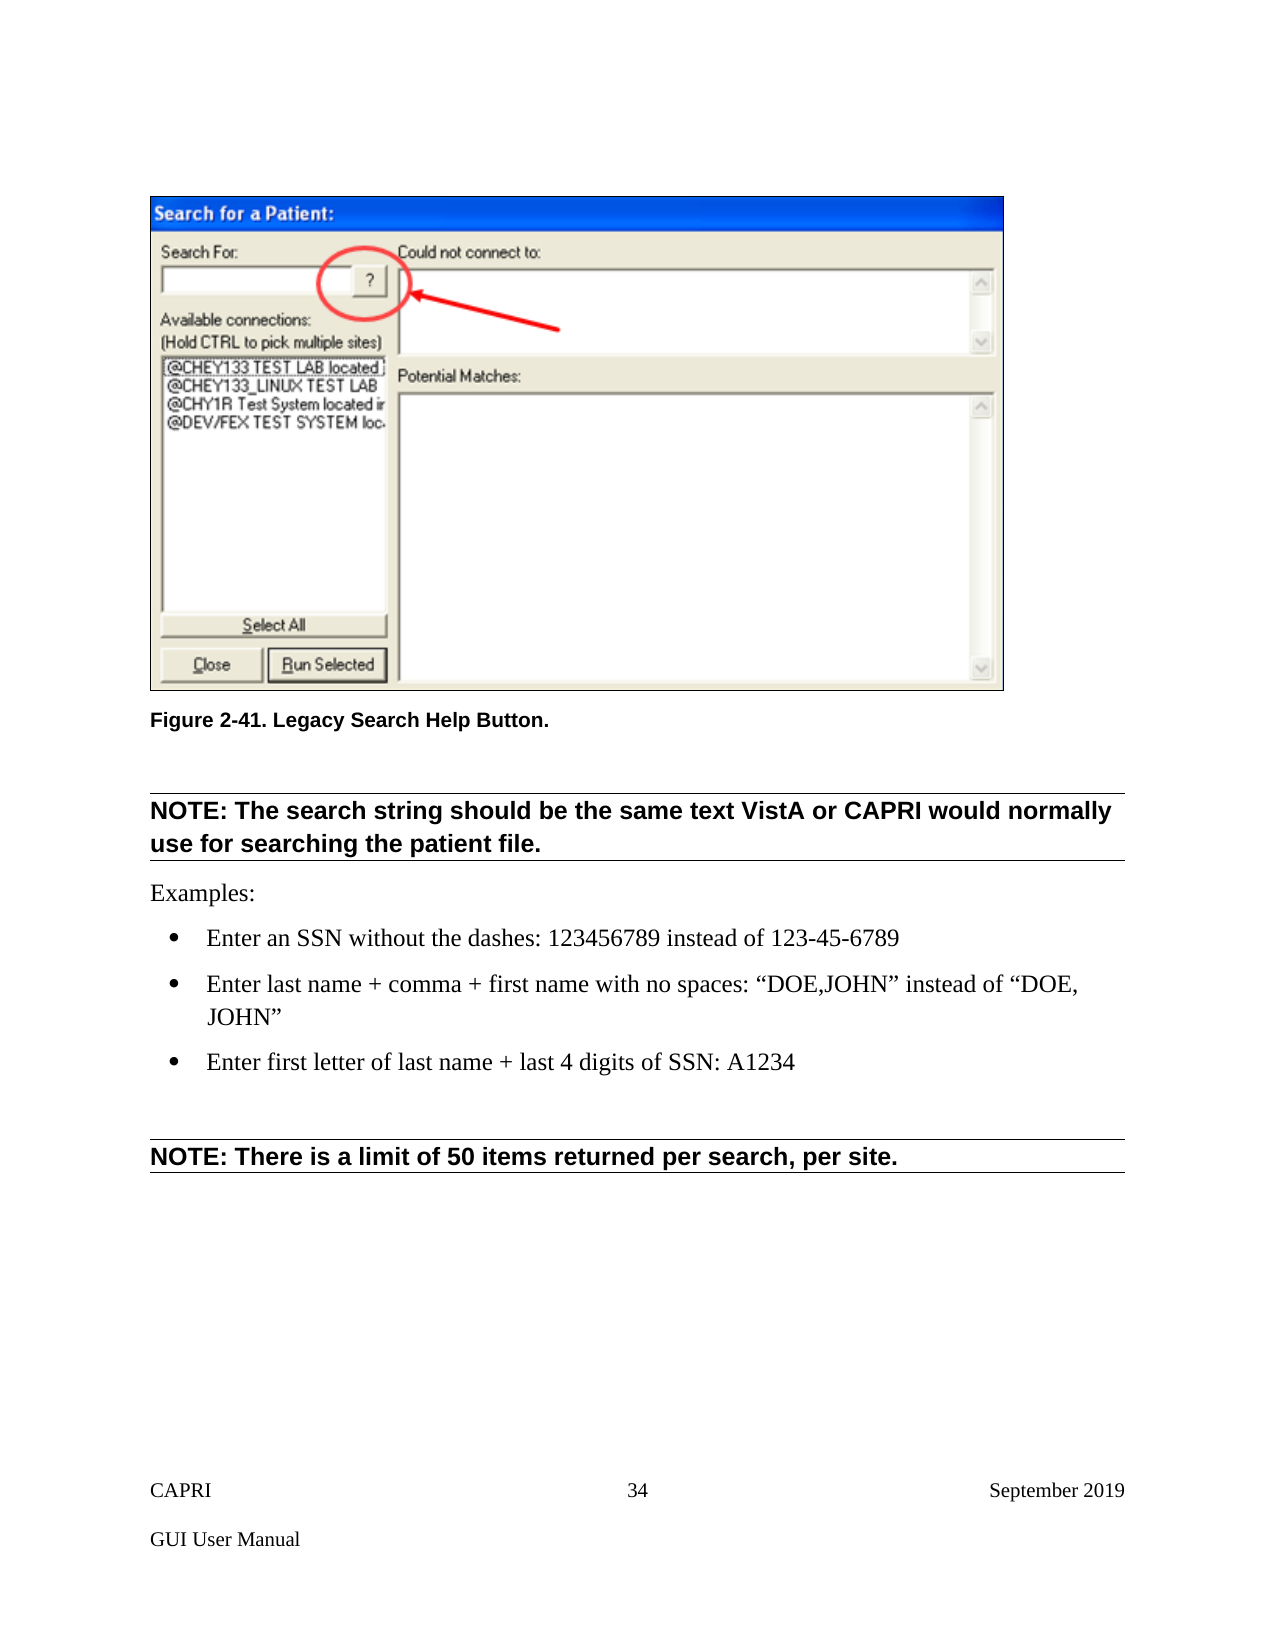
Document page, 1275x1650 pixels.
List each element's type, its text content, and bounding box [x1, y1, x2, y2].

text Enter first letter of last name + last 4 digits of SSN: A1234 [169, 1047, 1125, 1076]
text NOTE: The search string should be the same text VistA or CAPRI would normally use for searching the patient file. [150, 794, 1125, 860]
text Examples: [150, 878, 1125, 907]
text Enter last name + comma + first name with no spaces: “DOE,JOHN” instead of “DOE, JOHN” [169, 969, 1125, 1031]
text NOTE: There is a limit of 50 items returned per search, per site. [150, 1140, 1125, 1172]
text Enter an SSN without the dashes: 123456789 instead of 123-45-6789 [169, 923, 1125, 952]
picture [151, 197, 1003, 690]
